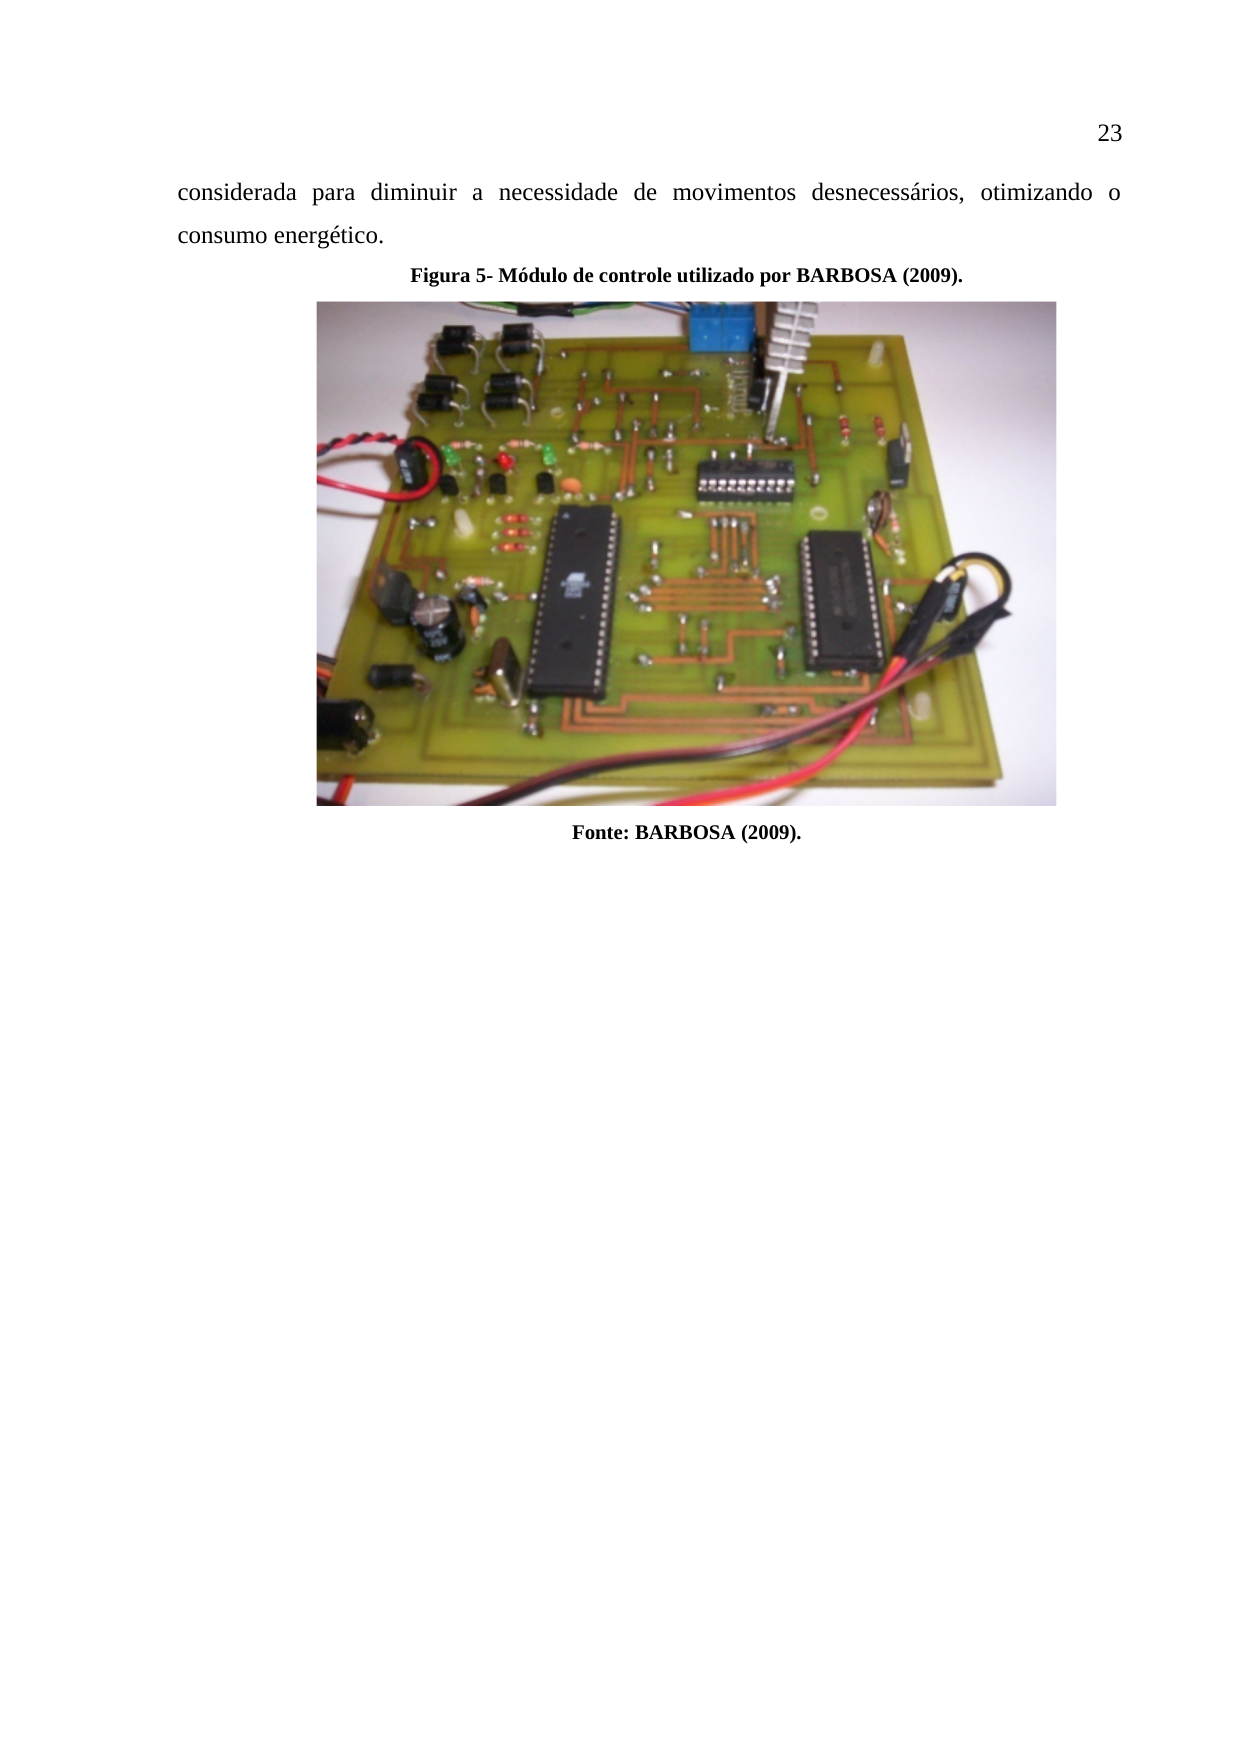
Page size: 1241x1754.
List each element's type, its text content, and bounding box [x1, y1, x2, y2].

text Fonte: BARBOSA (2009). [177, 820, 1122, 844]
picture [316, 299, 1057, 806]
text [177, 177, 1122, 249]
text Figura 5- Módulo de controle utilizado por BARBOSA (2009). [177, 263, 1122, 287]
